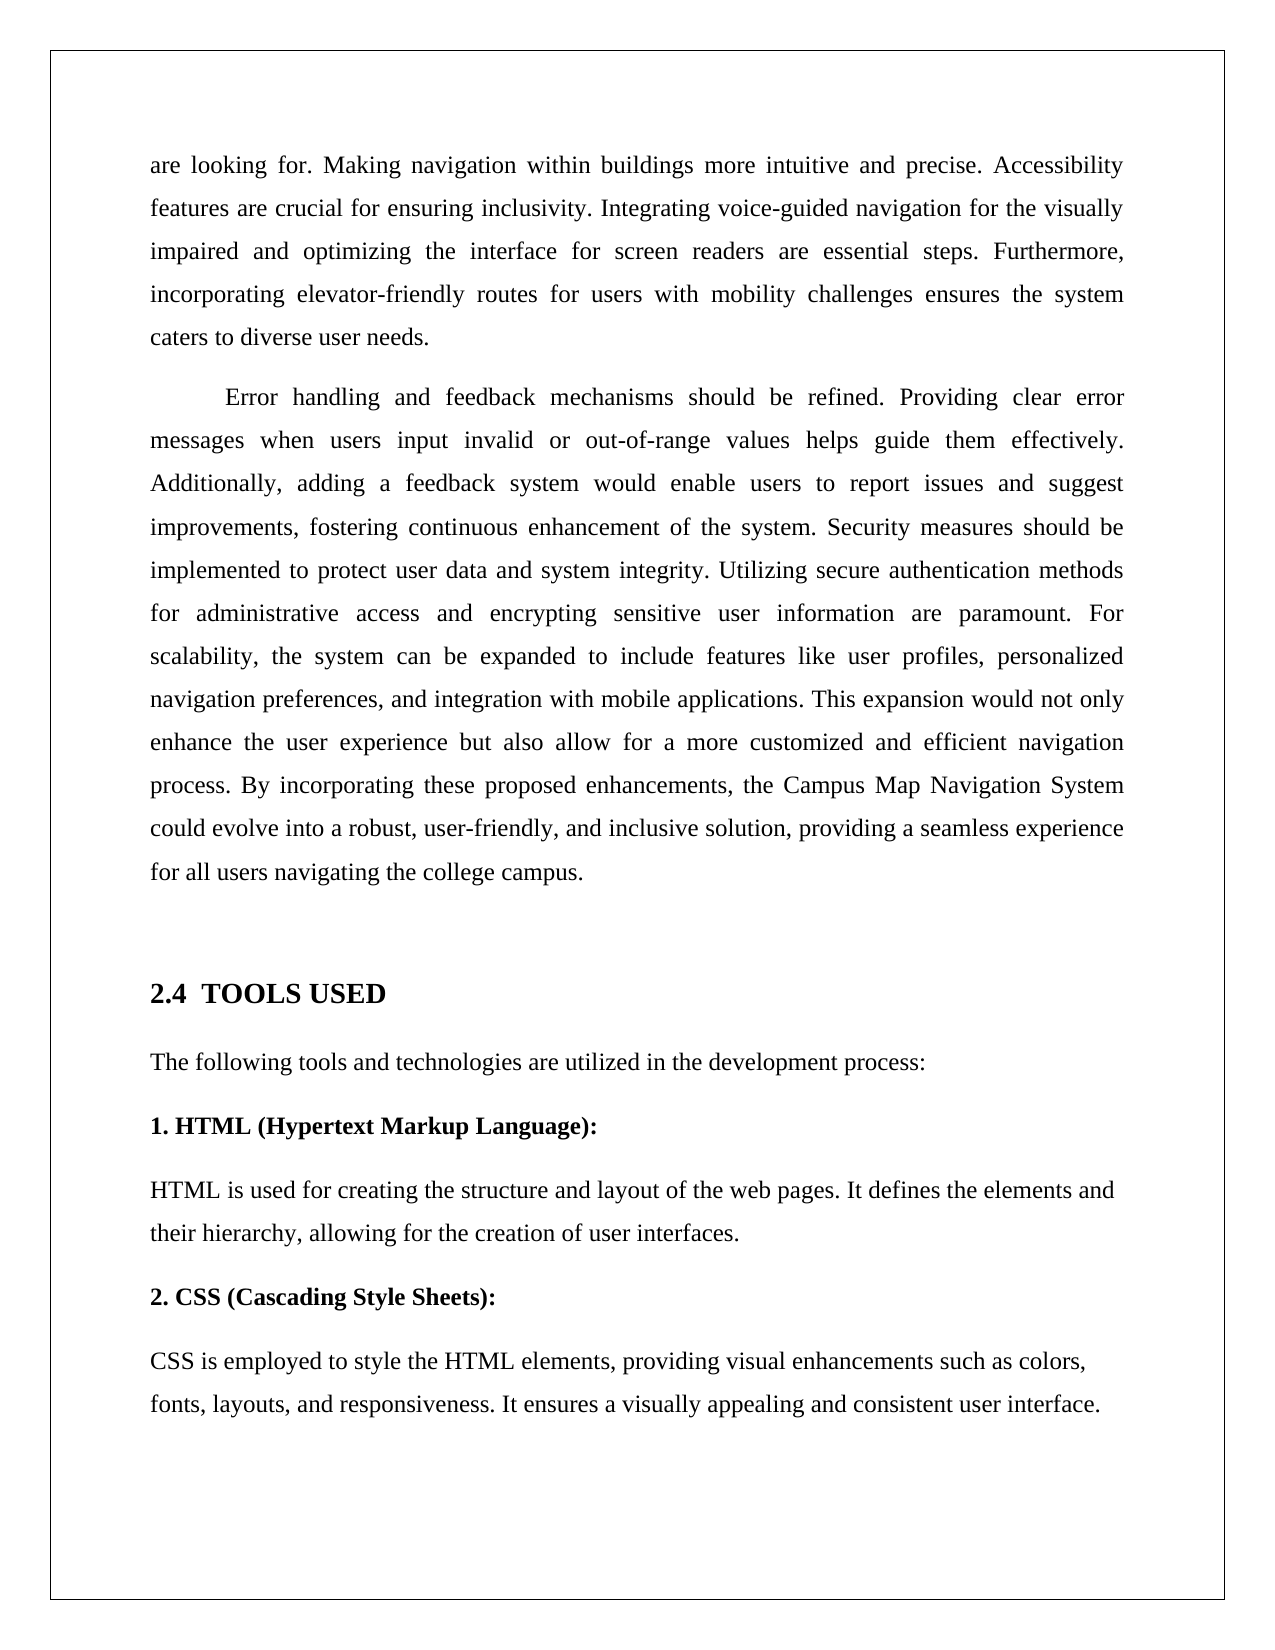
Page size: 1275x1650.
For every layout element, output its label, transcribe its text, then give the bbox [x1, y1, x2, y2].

text HTML is used for creating the structure and layout of the web pages. It defines the elements and their hierarchy, allowing for the creation of user interfaces. [150, 1175, 1125, 1247]
text The following tools and technologies are utilized in the development process: [150, 1047, 1125, 1076]
text CSS is employed to style the HTML elements, providing visual enhancements such as colors, fonts, layouts, and responsiveness. It ensures a visually appealing and consistent user interface. [150, 1346, 1125, 1418]
text 2.4 TOOLS USED [150, 976, 1125, 1010]
text Error handling and feedback mechanisms should be refined. Providing clear error messages when users input invalid or out-of-range values helps guide them effectively. Additionally, adding a feedback system would enable users to report issues and suggest improvements, fostering continuous enhancement of the system. Security measures should be implemented to protect user data and system integrity. Utilizing secure authentication methods for administrative access and encrypting sensitive user information are paramount. For scalability, the system can be expanded to include features like user profiles, personalized navigation preferences, and integration with mobile applications. This expansion would not only enhance the user experience but also allow for a more customized and efficient navigation process. By incorporating these proposed enhancements, the Campus Map Navigation System could evolve into a robust, user-friendly, and inclusive solution, providing a seamless experience for all users navigating the college campus. [150, 382, 1125, 885]
text 1. HTML (Hypertext Markup Language): [150, 1111, 1125, 1140]
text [150, 150, 1125, 351]
text 2. CSS (Cascading Style Sheets): [150, 1282, 1125, 1311]
